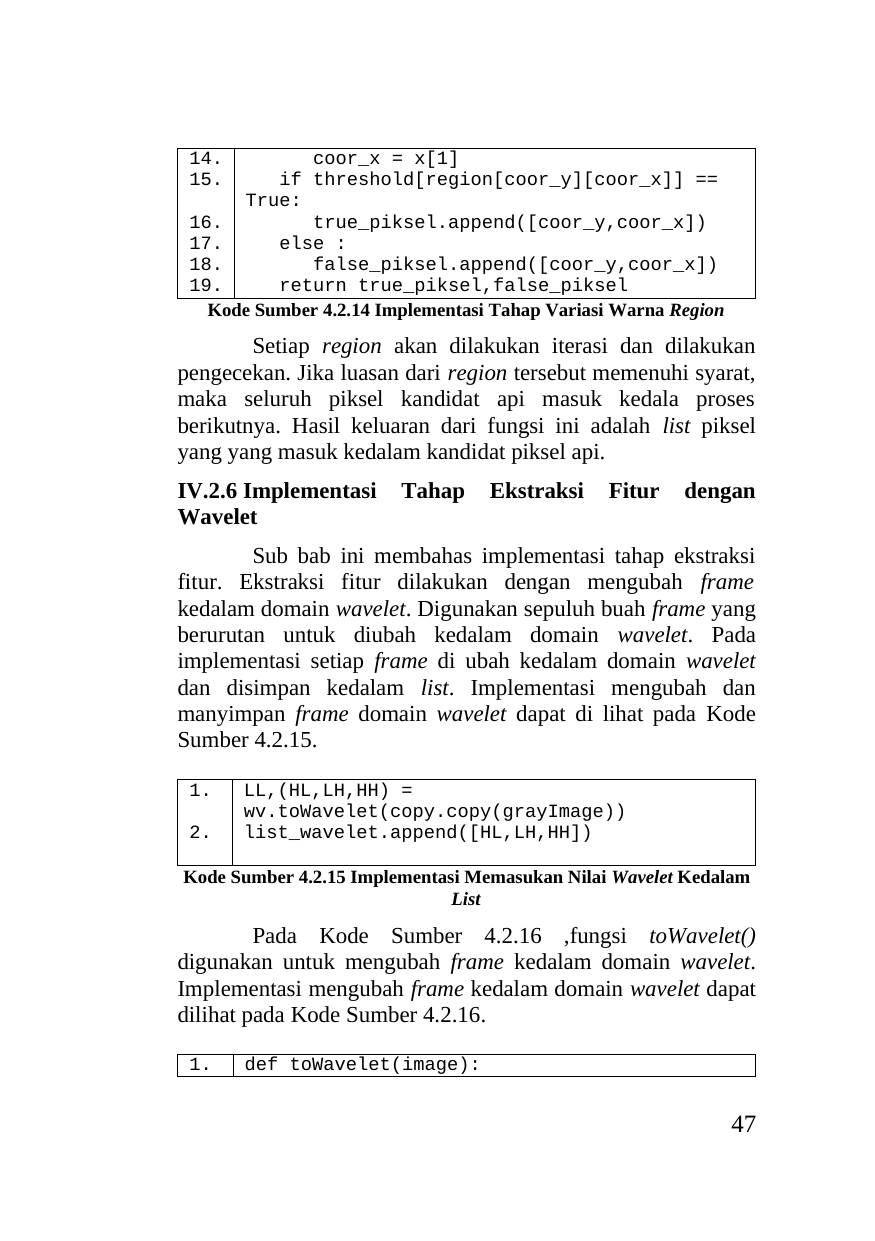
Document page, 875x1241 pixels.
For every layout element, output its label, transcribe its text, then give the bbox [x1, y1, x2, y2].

table_header 1. 2. [178, 1055, 233, 1076]
text Pada Kode Sumber 4.2.16 ,fungsi toWavelet() digunakan untuk mengubah frame kedalam domain wavelet. Implementasi mengubah frame kedalam domain wavelet dapat dilihat pada Kode Sumber 4.2.16. [177, 922, 756, 1027]
table_header 1. 2. [178, 780, 232, 865]
text Kode Sumber 4.2.15 Implementasi Memasukan Nilai Wavelet Kedalam List [177, 866, 756, 909]
table_header 1. 2. 3. 4. 5. 6. 7. 8. 9. 10. 11. 12. 13. 14. 15. 16. 17. 18. 19. [178, 149, 234, 297]
text Sub bab ini membahas implementasi tahap ekstraksi fitur. Ekstraksi fitur dilakukan dengan mengubah frame kedalam domain wavelet. Digunakan sepuluh buah frame yang berurutan untuk diubah kedalam domain wavelet. Pada implementasi setiap frame di ubah kedalam domain wavelet dan disimpan kedalam list. Implementasi mengubah dan manyimpan frame domain wavelet dapat di lihat pada Kode Sumber 4.2.15. [177, 542, 756, 753]
subtitle Implementasi Tahap Ekstraksi Fitur dengan Wavelet [177, 477, 756, 529]
table_header LL,(HL,LH,HH) = wv.toWavelet(copy.copy(grayImage)) list_wavelet.append([HL,LH,HH]) [233, 780, 755, 865]
table_header def toWavelet(image): return pywt.dwt2(image,'db2') [234, 1055, 755, 1076]
text Setiap region akan dilakukan iterasi dan dilakukan pengecekan. Jika luasan dari region tersebut memenuhi syarat, maka seluruh piksel kandidat api masuk kedala proses berikutnya. Hasil keluaran dari fungsi ini adalah list piksel yang yang masuk kedalam kandidat piksel api. [177, 333, 756, 464]
text Kode Sumber 4.2.14 Implementasi Tahap Variasi Warna Region [177, 299, 756, 320]
